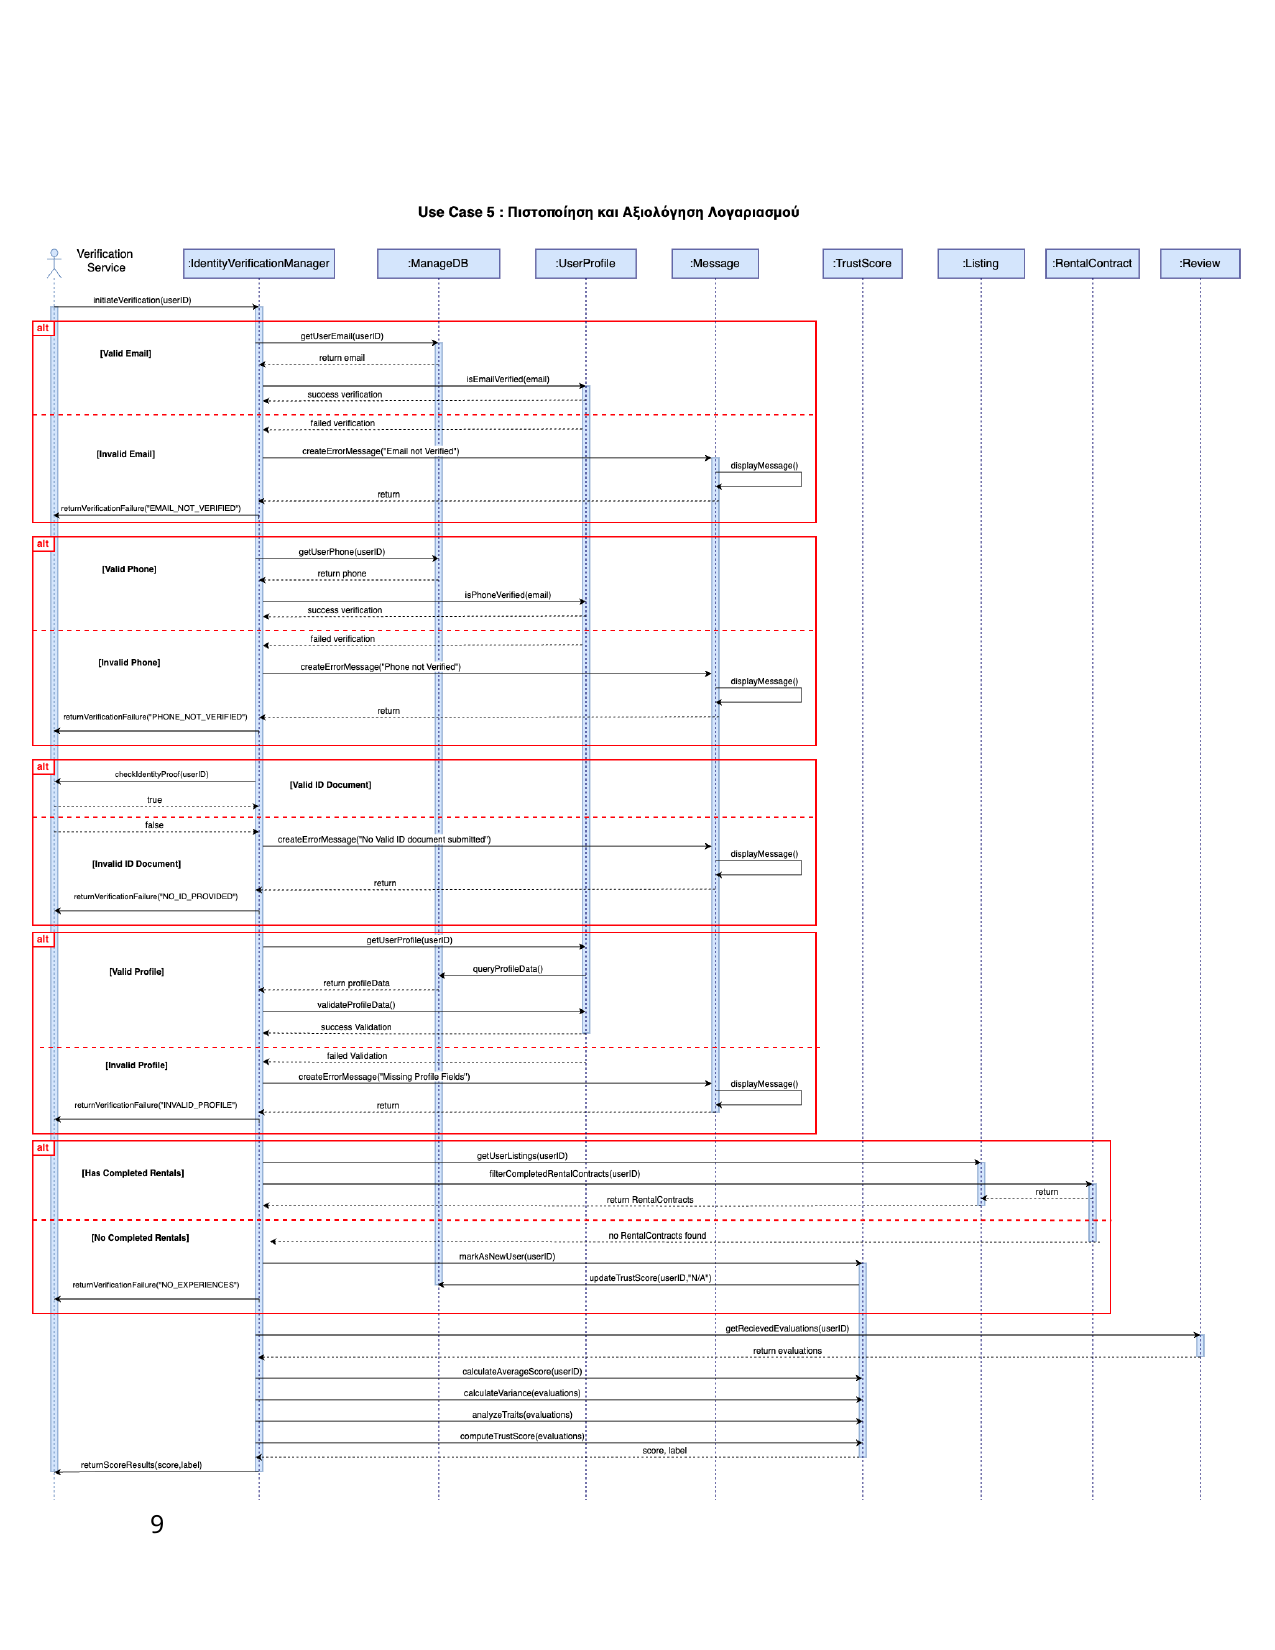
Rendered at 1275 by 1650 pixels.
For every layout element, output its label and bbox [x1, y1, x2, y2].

picture [13, 167, 1259, 1500]
